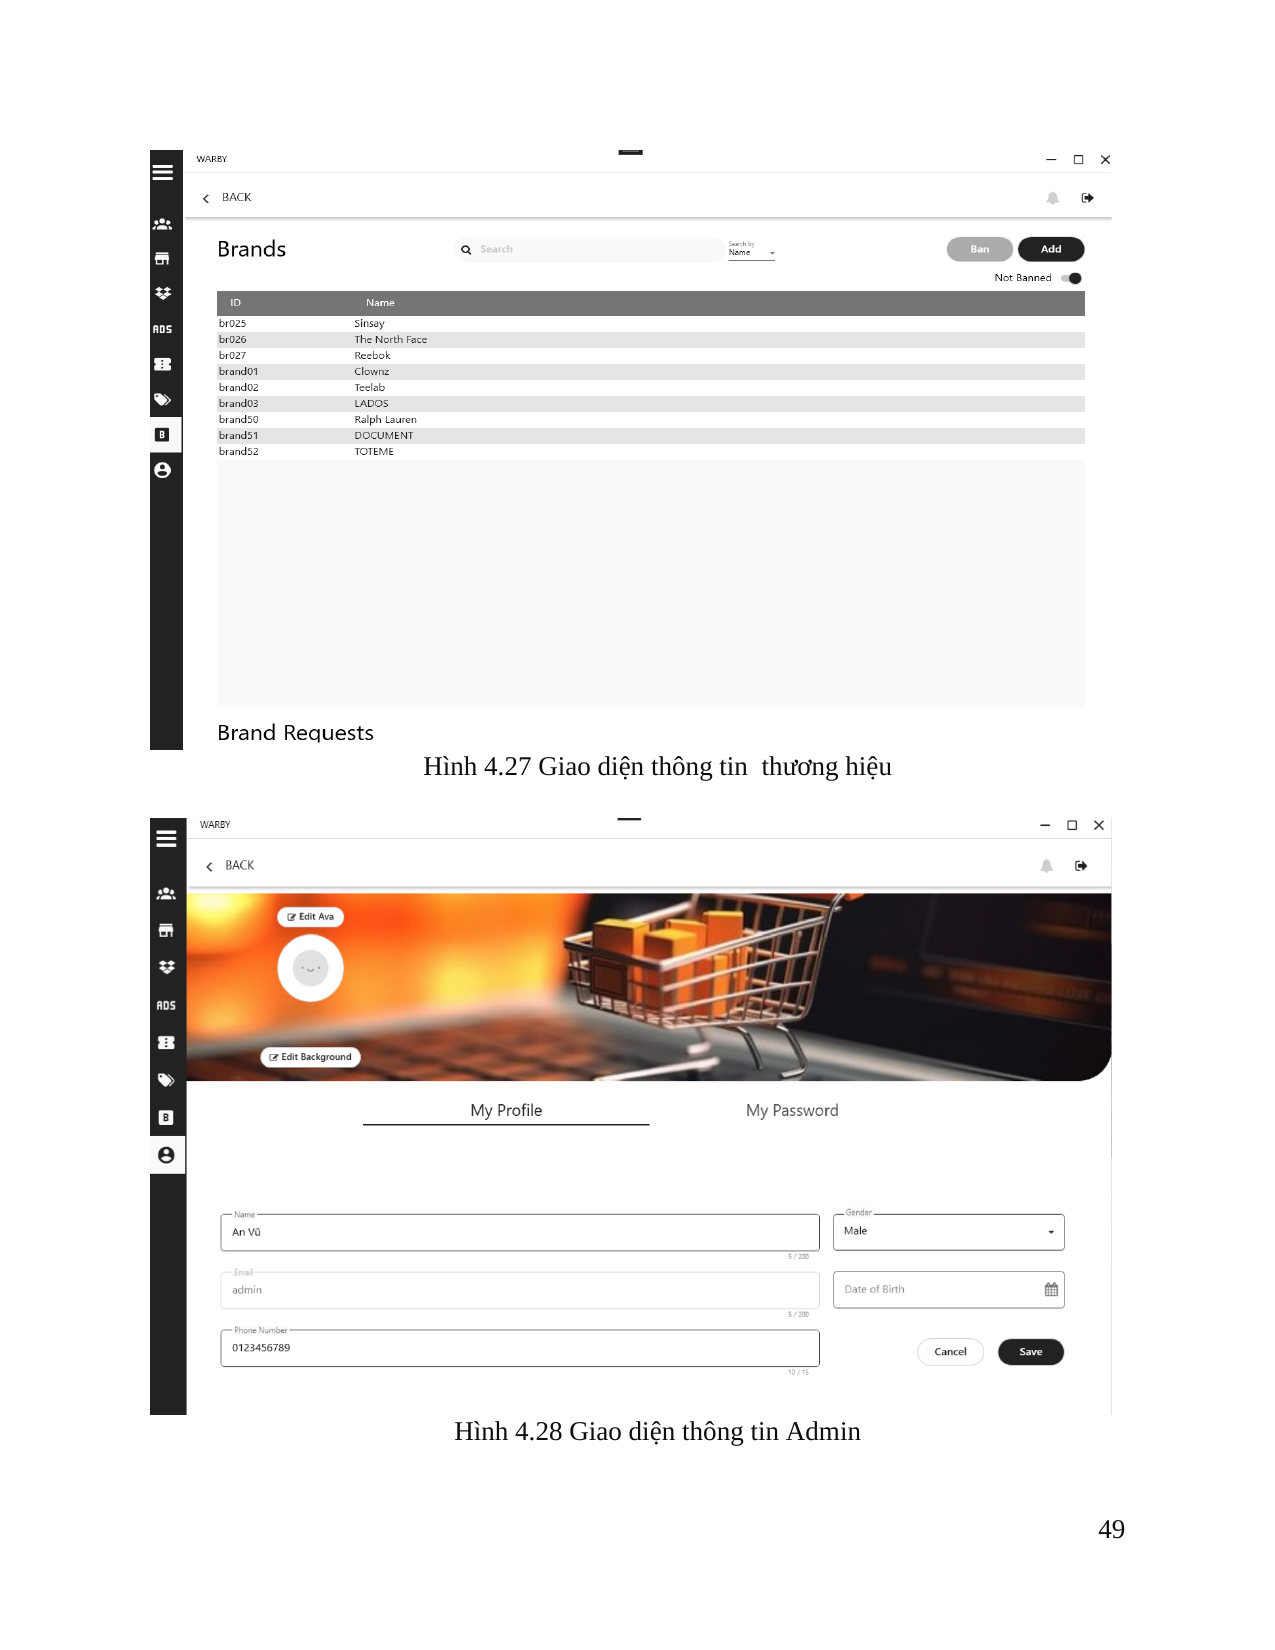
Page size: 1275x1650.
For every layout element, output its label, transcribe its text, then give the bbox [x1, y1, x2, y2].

text Hình 4.28 Giao diện thông tin Admin [150, 1415, 1125, 1446]
picture [150, 150, 1112, 750]
text Hình 4.27 Giao diện thông tin thương hiệu [150, 750, 1125, 781]
picture [150, 818, 1112, 1415]
